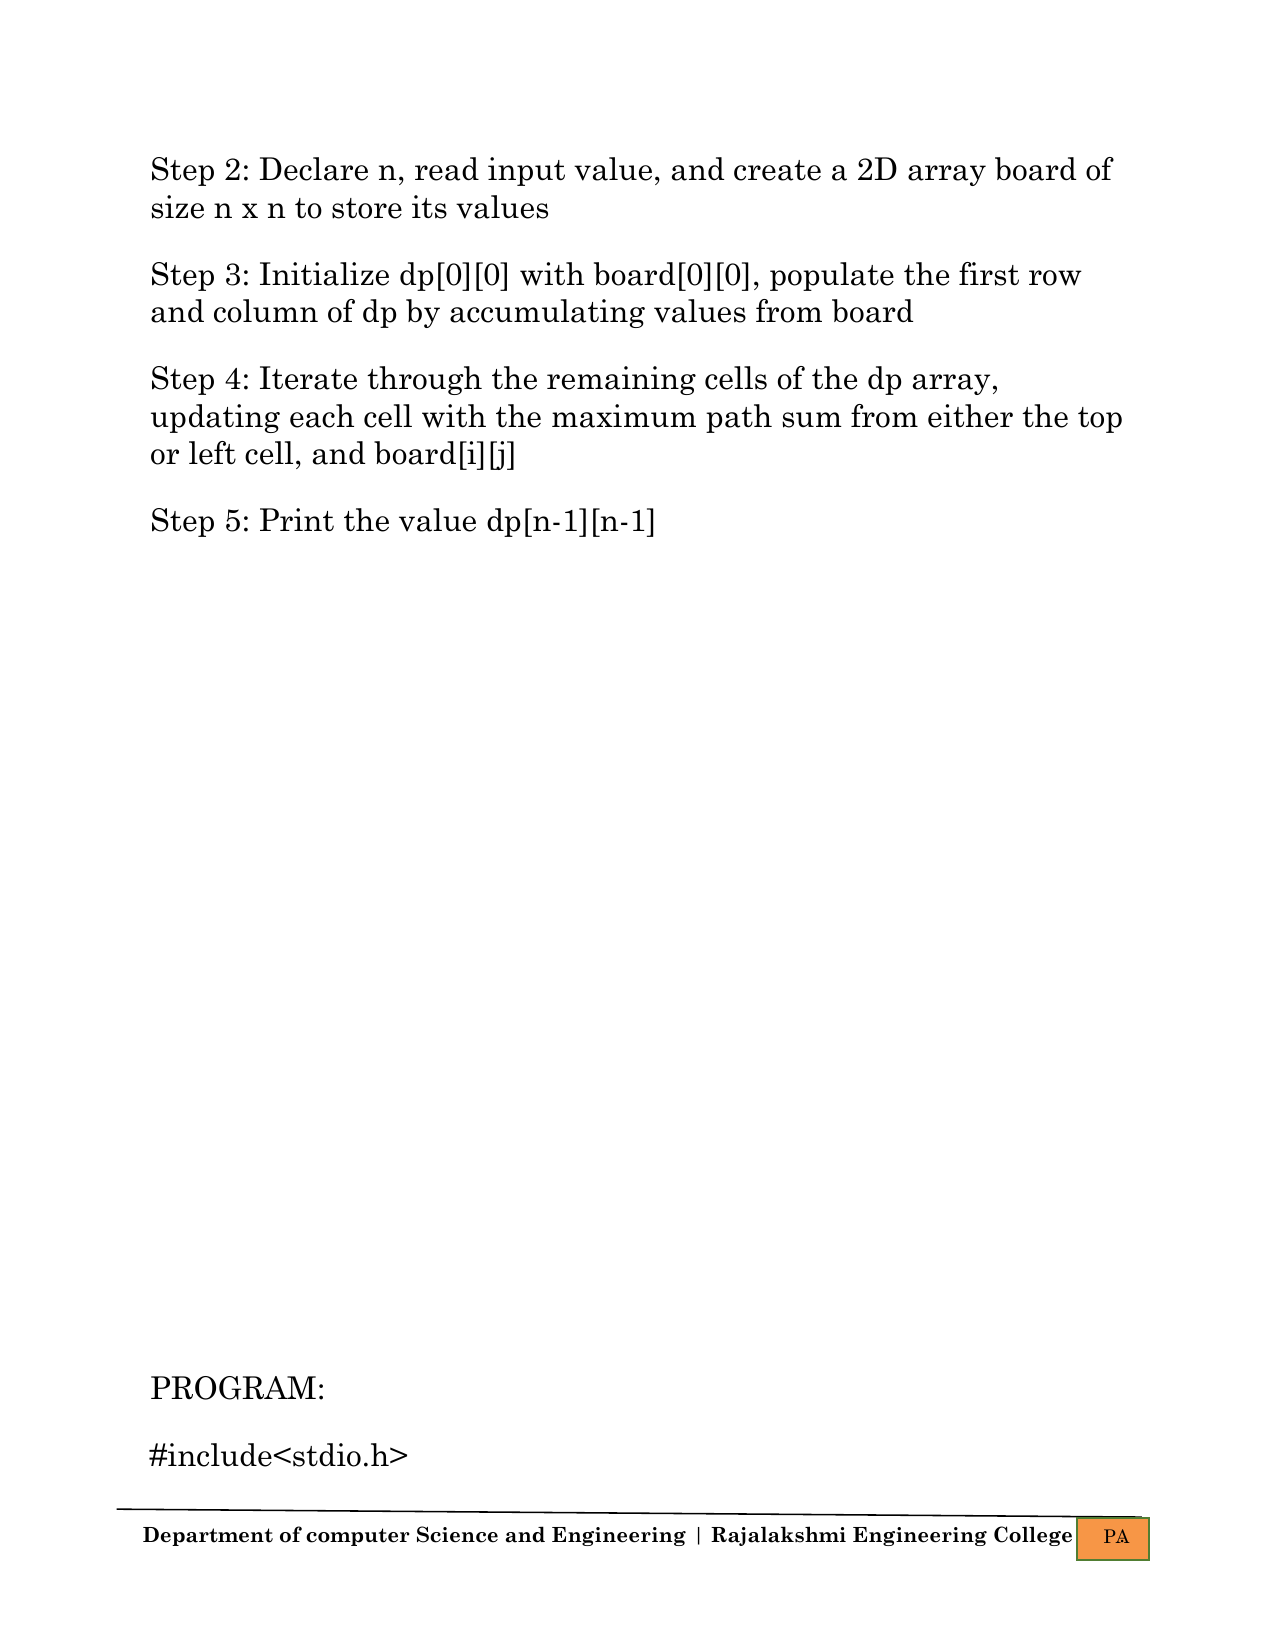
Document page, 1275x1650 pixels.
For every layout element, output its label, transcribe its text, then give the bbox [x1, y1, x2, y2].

text Step 3: Initialize dp[0][0] with board[0][0], populate the first row and column of dp by accumulating values from board [150, 254, 1125, 329]
text #include<stdio.h> [150, 1436, 1125, 1473]
text Step 4: Iterate through the remaining cells of the dp array, updating each cell with the maximum path sum from either the top or left cell, and board[i][j] [150, 359, 1125, 472]
text Step 2: Declare n, read input value, and create a 2D array board of size n x n to store its values [150, 150, 1125, 225]
text Step 5: Print the value dp[n-1][n-1] [150, 501, 1125, 538]
text PROGRAM: [150, 1369, 1125, 1406]
